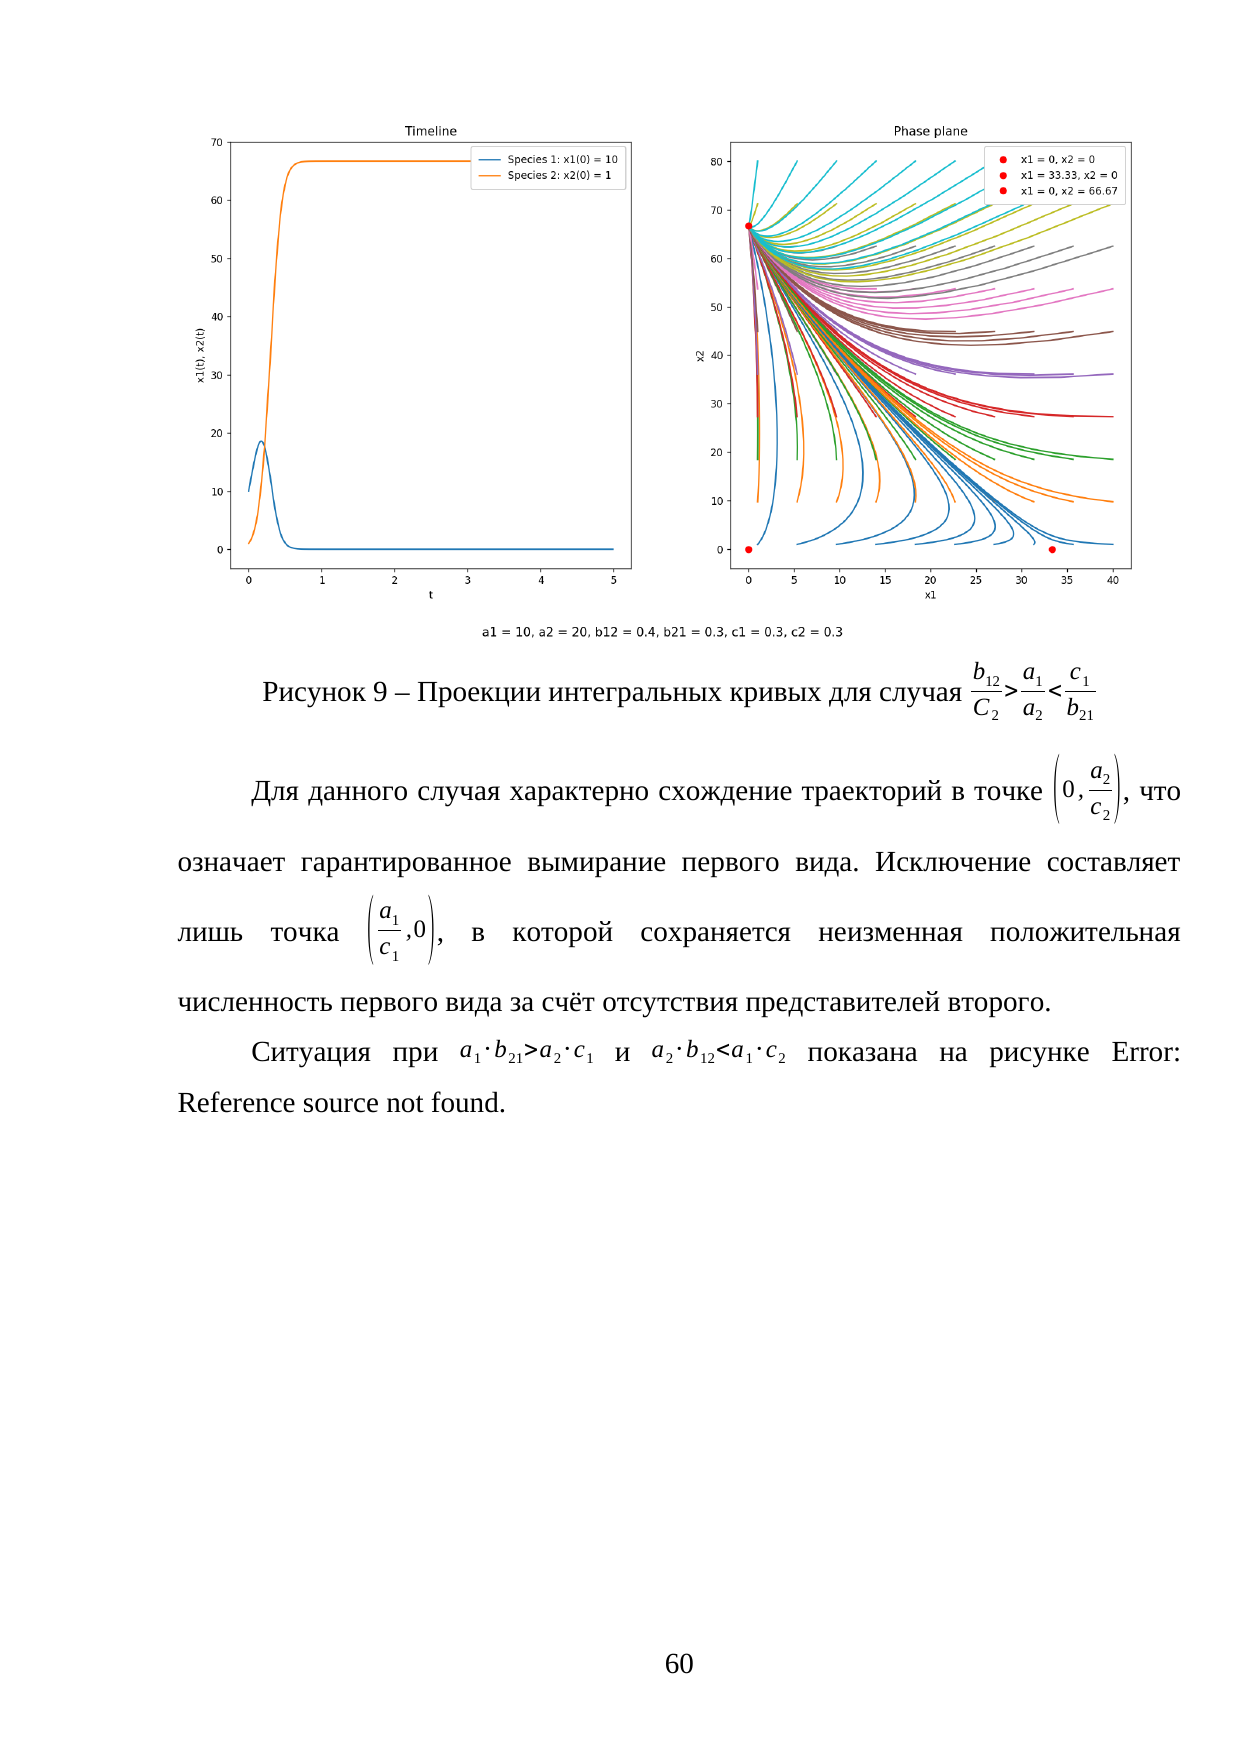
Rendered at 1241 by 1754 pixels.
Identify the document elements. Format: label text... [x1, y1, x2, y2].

picture [177, 118, 1182, 642]
text Для данного случая характерно схождение траекторий в точке , что означает гарантированное вымирание первого вида. Исключение составляет лишь точка , в которой сохраняется неизменная положительная численность первого вида за счёт отсутствия представителей второго. [177, 753, 1181, 1018]
text Проекции интегральных кривых для случая [177, 658, 1181, 724]
